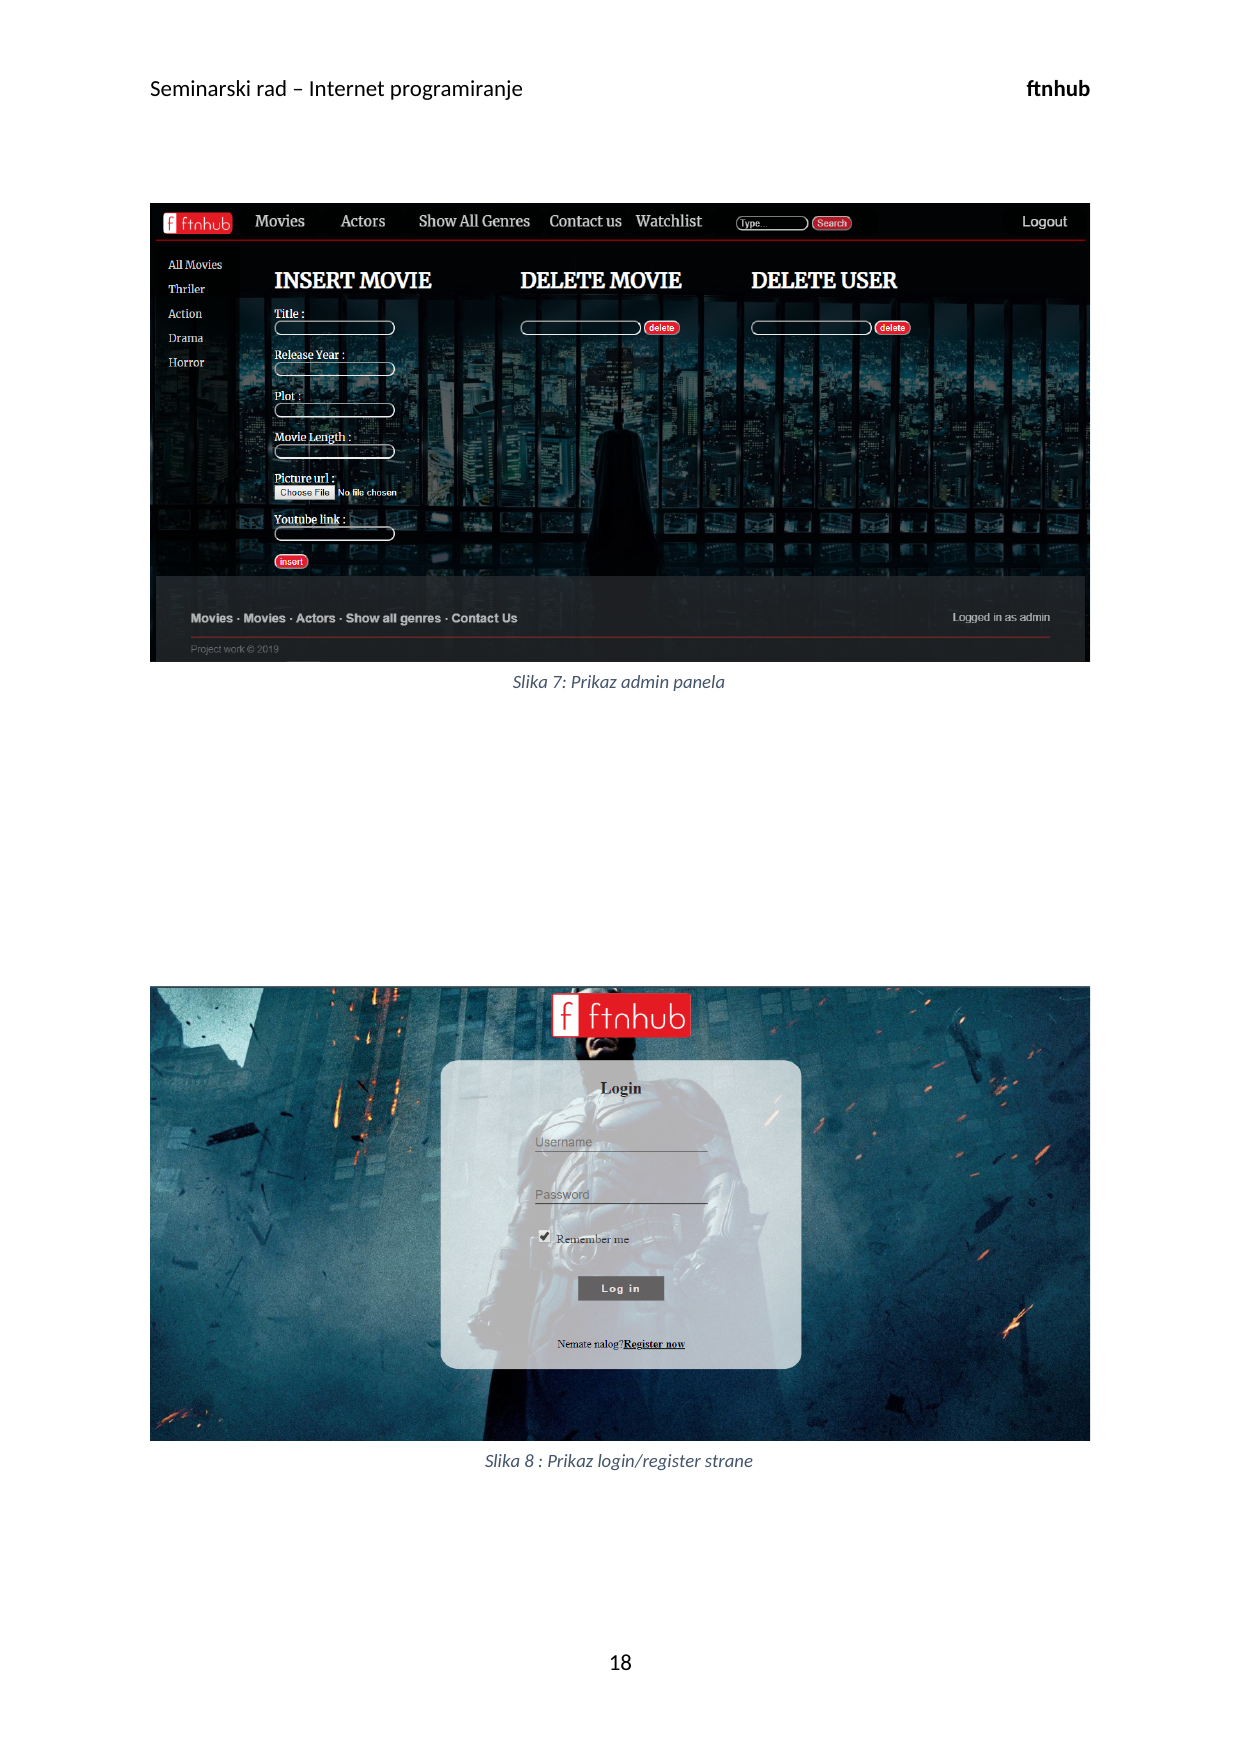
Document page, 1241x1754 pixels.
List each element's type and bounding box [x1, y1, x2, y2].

picture [150, 986, 1091, 1441]
picture [150, 203, 1091, 662]
